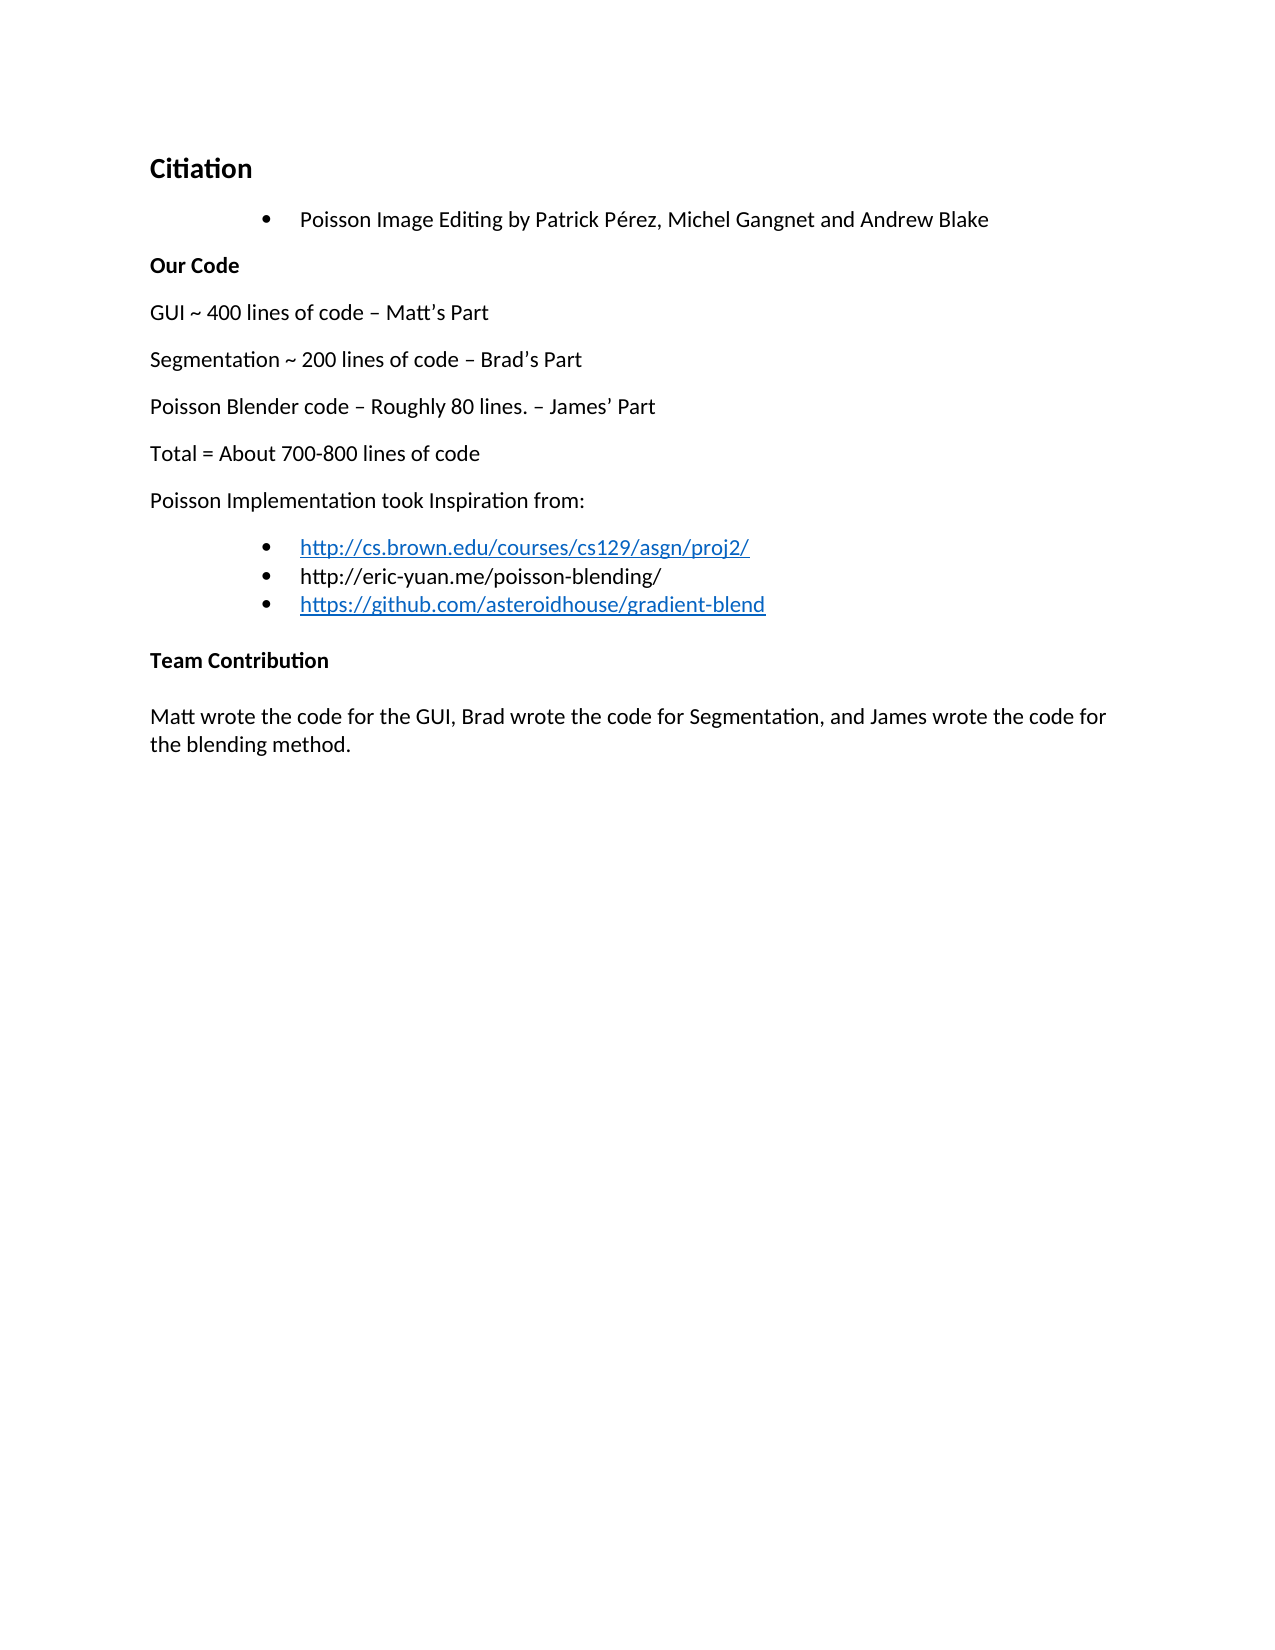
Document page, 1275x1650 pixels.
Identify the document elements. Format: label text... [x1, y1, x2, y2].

list http://cs.brown.edu/courses/cs129/asgn/proj2/ [262, 533, 1125, 561]
text Segmentation ~ 200 lines of code – Brad’s Part [150, 345, 1125, 373]
list Poisson Image Editing by Patrick Pérez, Michel Gangnet and Andrew Blake [262, 205, 1125, 233]
text Team Contribution [150, 646, 1125, 674]
list http://eric-yuan.me/poisson-blending/ [262, 562, 1125, 590]
text Total = About 700-800 lines of code [150, 439, 1125, 467]
text Poisson Blender code – Roughly 80 lines. – James’ Part [150, 392, 1125, 420]
text Citiation [150, 150, 1125, 186]
list https://github.com/asteroidhouse/gradient-blend [262, 590, 1125, 618]
text Our Code [150, 251, 1125, 279]
text GUI ~ 400 lines of code – Matt’s Part [150, 298, 1125, 326]
text Matt wrote the code for the GUI, Brad wrote the code for Segmentation, and James wrote the code for the blending method. [150, 702, 1125, 758]
text Poisson Implementation took Inspiration from: [150, 486, 1125, 514]
